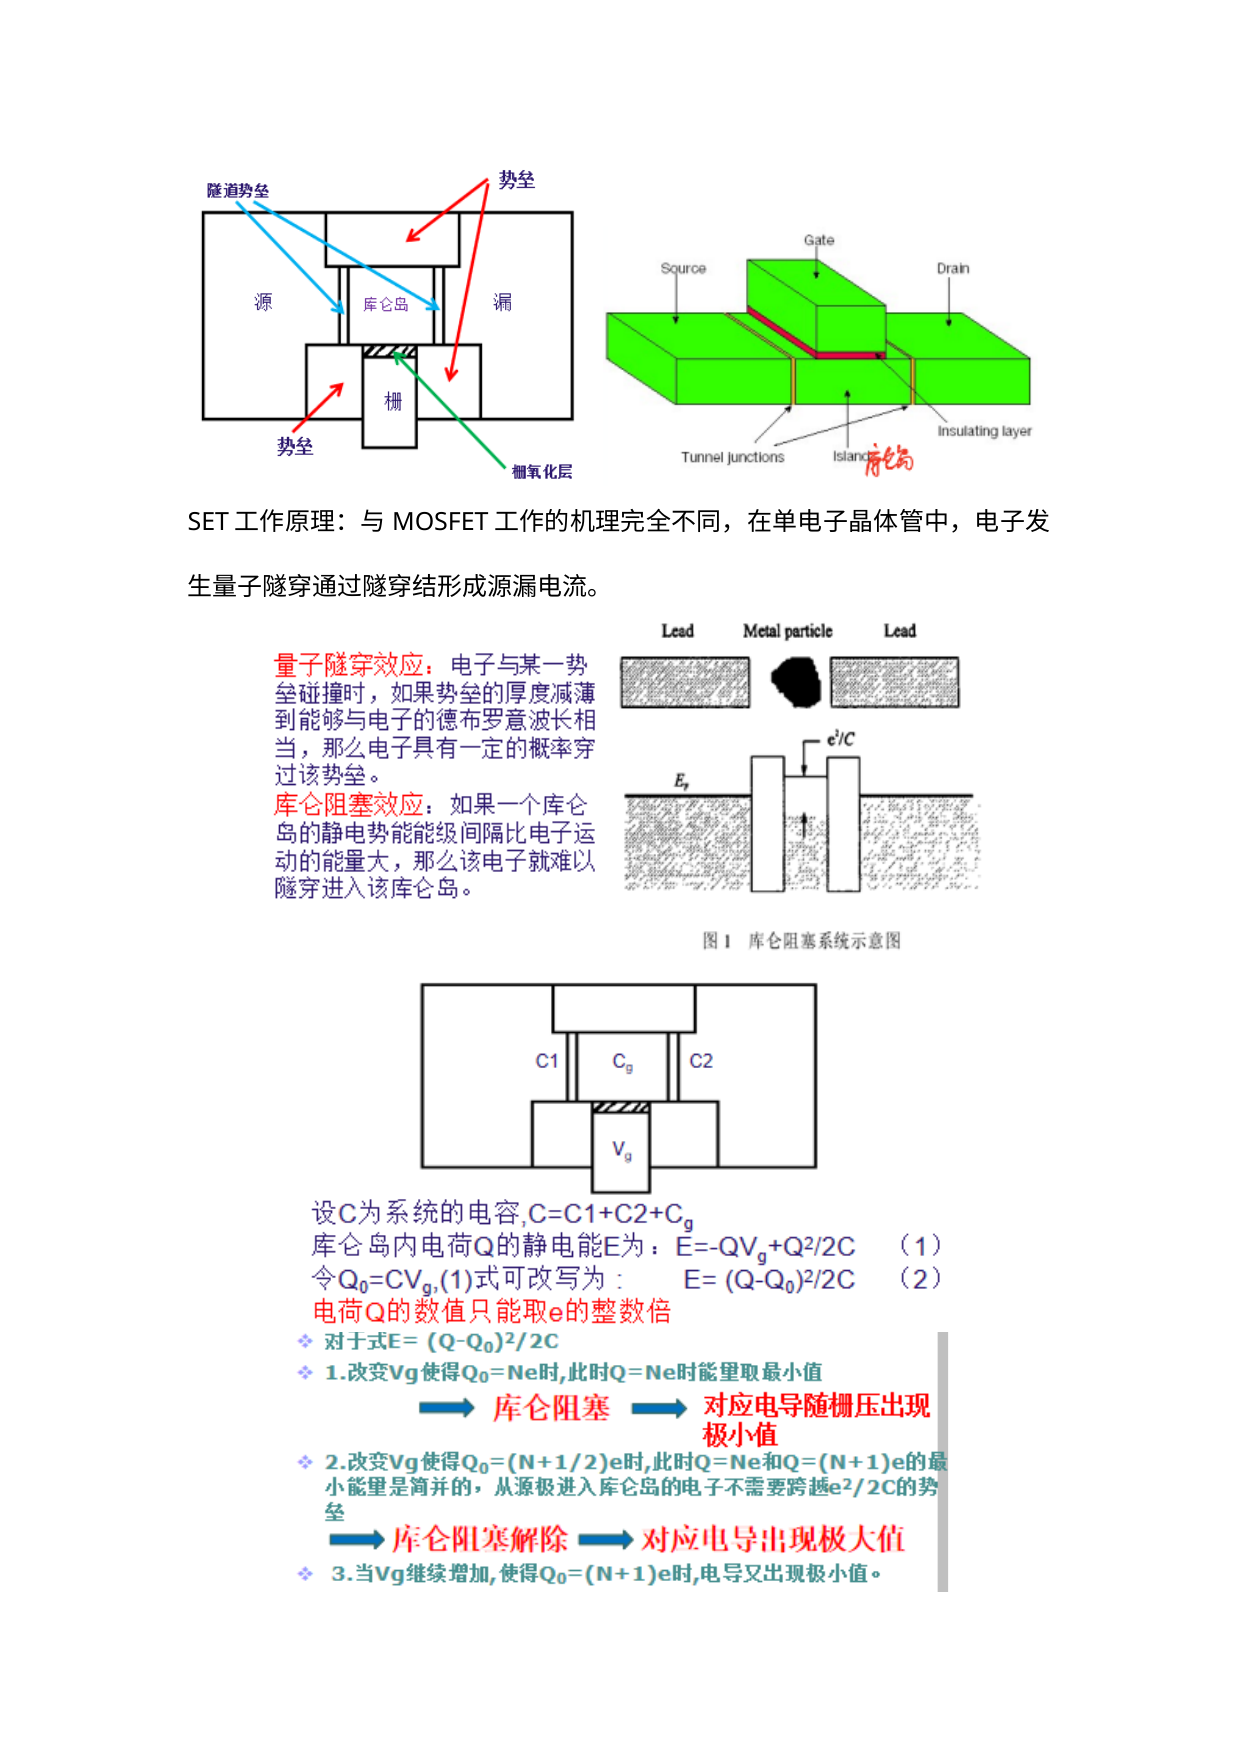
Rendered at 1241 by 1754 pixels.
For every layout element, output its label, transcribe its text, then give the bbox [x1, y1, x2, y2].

picture [295, 974, 945, 1328]
text SET工作原理：与MOSFET工作的机理完全不同，在单电子晶体管中，电子发生量子隧穿通过隧穿结形成源漏电流。 [187, 487, 1053, 617]
picture [254, 617, 986, 952]
picture [292, 1332, 949, 1592]
picture [187, 163, 1038, 486]
